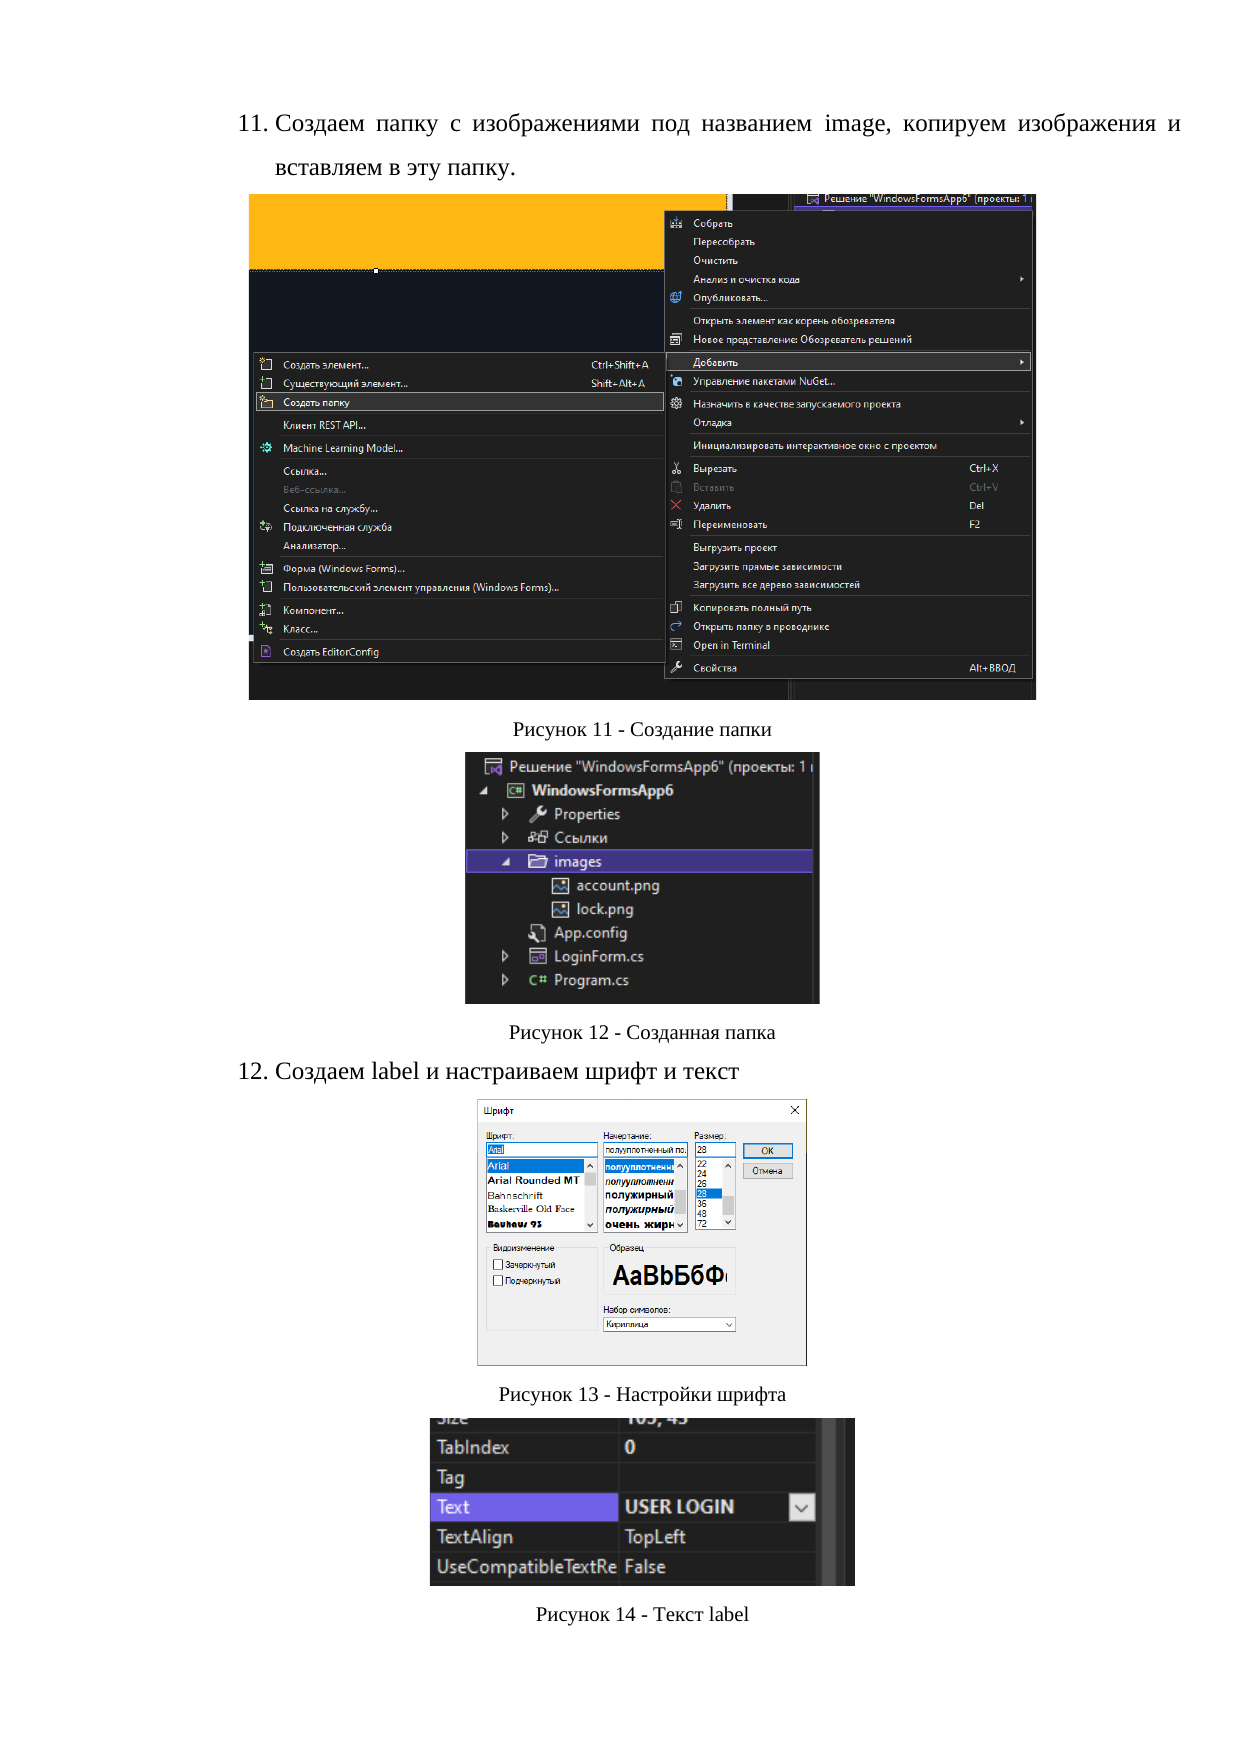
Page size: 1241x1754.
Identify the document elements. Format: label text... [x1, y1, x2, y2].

text Рисунок 12 - Созданная папка [103, 1020, 1181, 1044]
text Рисунок 14 - Текст label [103, 1602, 1181, 1626]
list Создаем папку с изображениями под названием image, копируем изображения и вставляем в эту папку. [237, 108, 1181, 180]
list Создаем label и настраиваем шрифт и текст [237, 1056, 1181, 1085]
picture [477, 1099, 807, 1366]
text Рисунок 11 - Создание папки [103, 717, 1181, 741]
picture [248, 194, 1037, 700]
picture [429, 1418, 855, 1586]
text Рисунок 13 - Настройки шрифта [103, 1382, 1181, 1406]
picture [465, 752, 820, 1004]
